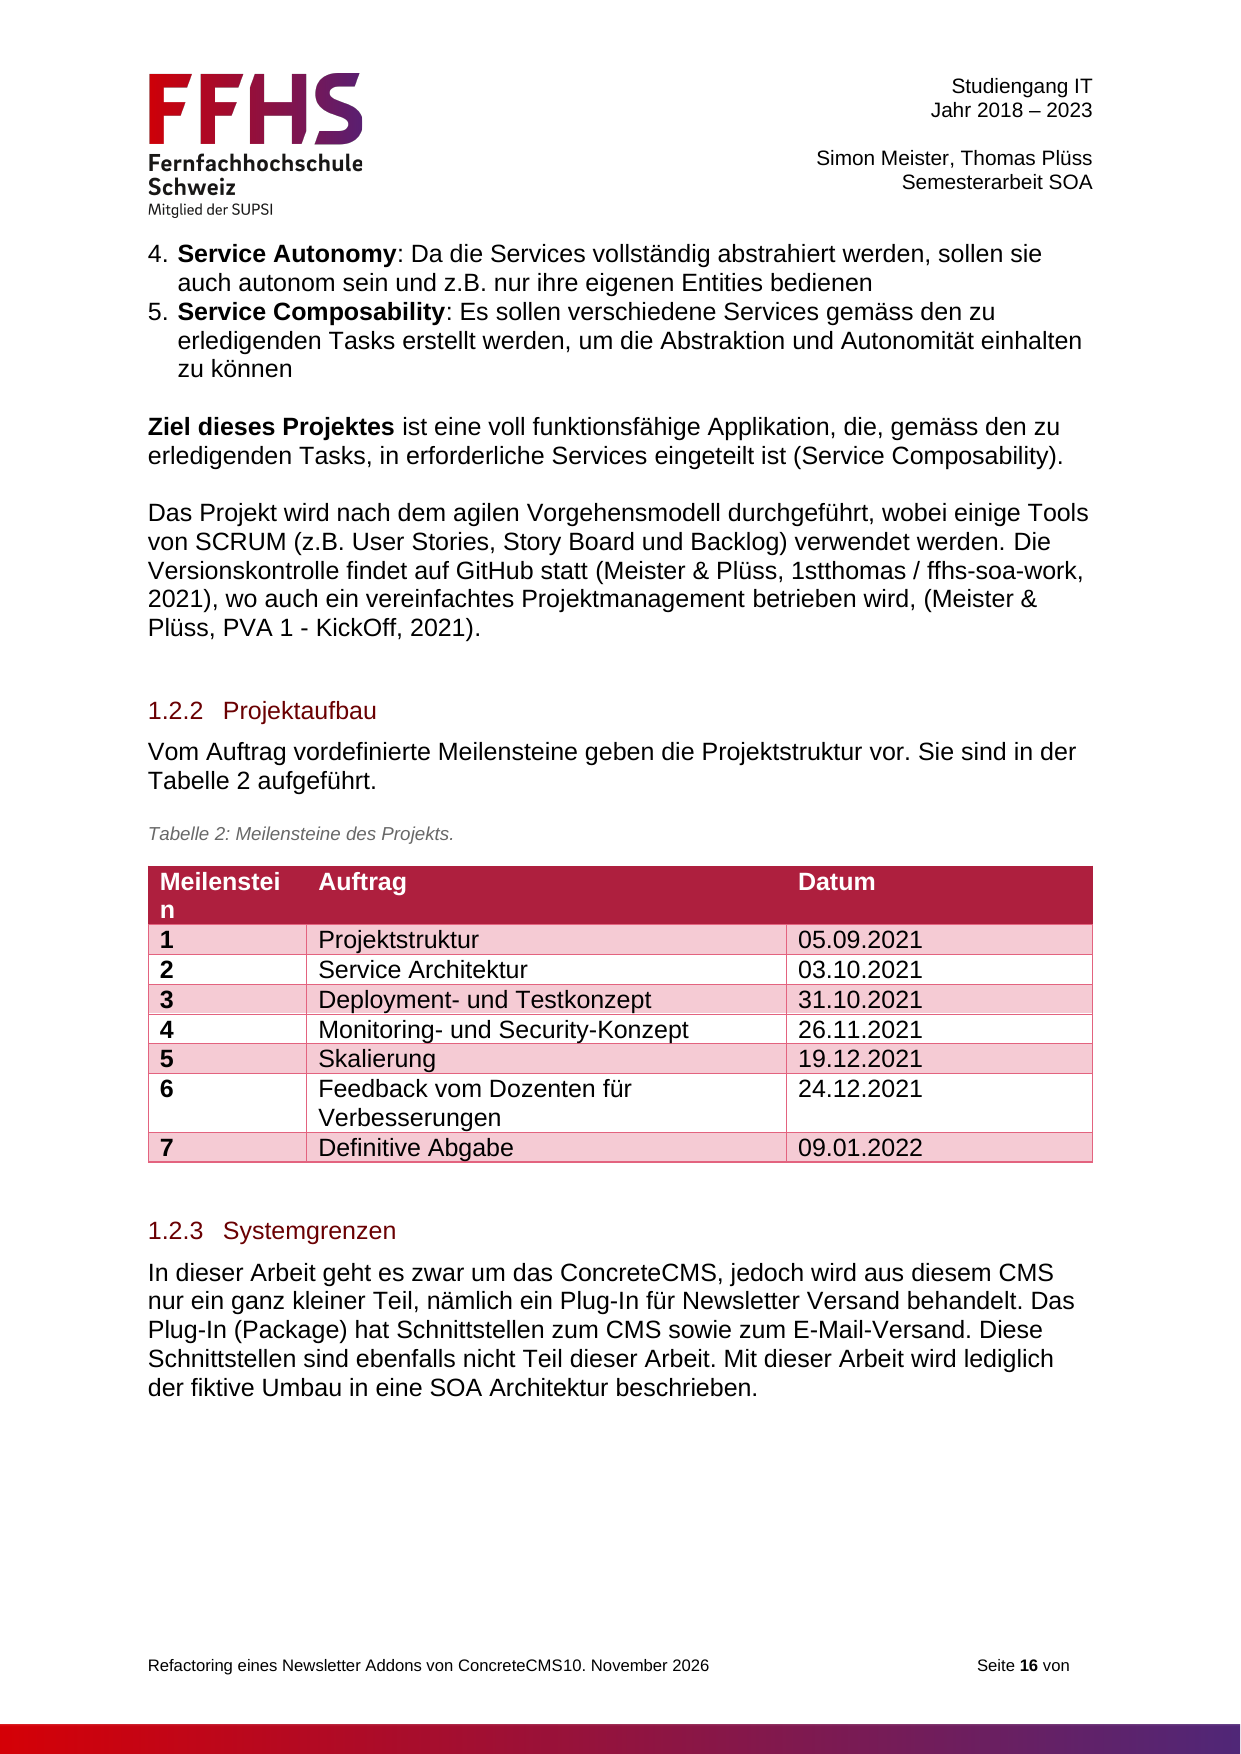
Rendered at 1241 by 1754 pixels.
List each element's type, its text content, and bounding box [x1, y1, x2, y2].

list Service Autonomy: Da die Services vollständig abstrahiert werden, sollen sie auch autonom sein und z.B. nur ihre eigenen Entities bedienen [148, 239, 1092, 297]
table_cell 31.10.2021 [787, 985, 1092, 1013]
table_cell 2 [149, 955, 306, 984]
table_cell Feedback vom Dozenten für Verbesserungen [307, 1074, 786, 1132]
table_cell 03.10.2021 [787, 955, 1092, 984]
table_header Datum [787, 867, 1092, 924]
table_cell Service Architektur [307, 955, 786, 984]
table_cell 05.09.2021 [787, 925, 1092, 954]
table_header Meilenstein [149, 867, 306, 924]
table_cell Monitoring- und Security-Konzept [307, 1015, 786, 1043]
picture [0, 1724, 1241, 1754]
table_cell 09.01.2022 [787, 1133, 1092, 1161]
text Ziel dieses Projektes ist eine voll funktionsfähige Applikation, die, gemäss den zu erledigenden Tasks, in erforderliche Services eingeteilt ist (Service Composability). [148, 412, 1092, 469]
table_cell Projektstruktur [307, 925, 786, 954]
subtitle Projektaufbau [148, 696, 1092, 724]
table_cell 3 [149, 985, 306, 1013]
text Tabelle 2: Meilensteine des Projekts. [148, 823, 1092, 845]
table_cell Skalierung [307, 1044, 786, 1073]
table_cell 4 [149, 1015, 306, 1043]
table_cell 7 [149, 1133, 306, 1161]
picture [148, 73, 363, 218]
text Das Projekt wird nach dem agilen Vorgehensmodell durchgeführt, wobei einige Tools von SCRUM (z.B. User Stories, Story Board und Backlog) verwendet werden. Die Versionskontrolle findet auf GitHub statt, wo auch ein vereinfachtes Projektmanagement betrieben wird,. [148, 498, 1092, 642]
table_cell 6 [149, 1074, 306, 1132]
table_cell 24.12.2021 [787, 1074, 1092, 1132]
subtitle Systemgrenzen [148, 1216, 1092, 1245]
text In dieser Arbeit geht es zwar um das ConcreteCMS, jedoch wird aus diesem CMS nur ein ganz kleiner Teil, nämlich ein Plug-In für Newsletter Versand behandelt. Das Plug-In (Package) hat Schnittstellen zum CMS sowie zum E-Mail-Versand. Diese Schnittstellen sind ebenfalls nicht Teil dieser Arbeit. Mit dieser Arbeit wird lediglich der fiktive Umbau in eine SOA Architektur beschrieben. [148, 1257, 1092, 1401]
table_header Auftrag [307, 867, 786, 924]
table_cell 1 [149, 925, 306, 954]
table_cell 26.11.2021 [787, 1015, 1092, 1043]
table_cell Deployment- und Testkonzept [307, 985, 786, 1013]
table_cell Definitive Abgabe [307, 1133, 786, 1161]
text Vom Auftrag vordefinierte Meilensteine geben die Projektstruktur vor. Sie sind in der Tabelle 2 aufgeführt. [148, 737, 1092, 794]
list Service Composability: Es sollen verschiedene Services gemäss den zu erledigenden Tasks erstellt werden, um die Abstraktion und Autonomität einhalten zu können [148, 297, 1092, 383]
table_cell 19.12.2021 [787, 1044, 1092, 1073]
table_cell 5 [149, 1044, 306, 1073]
